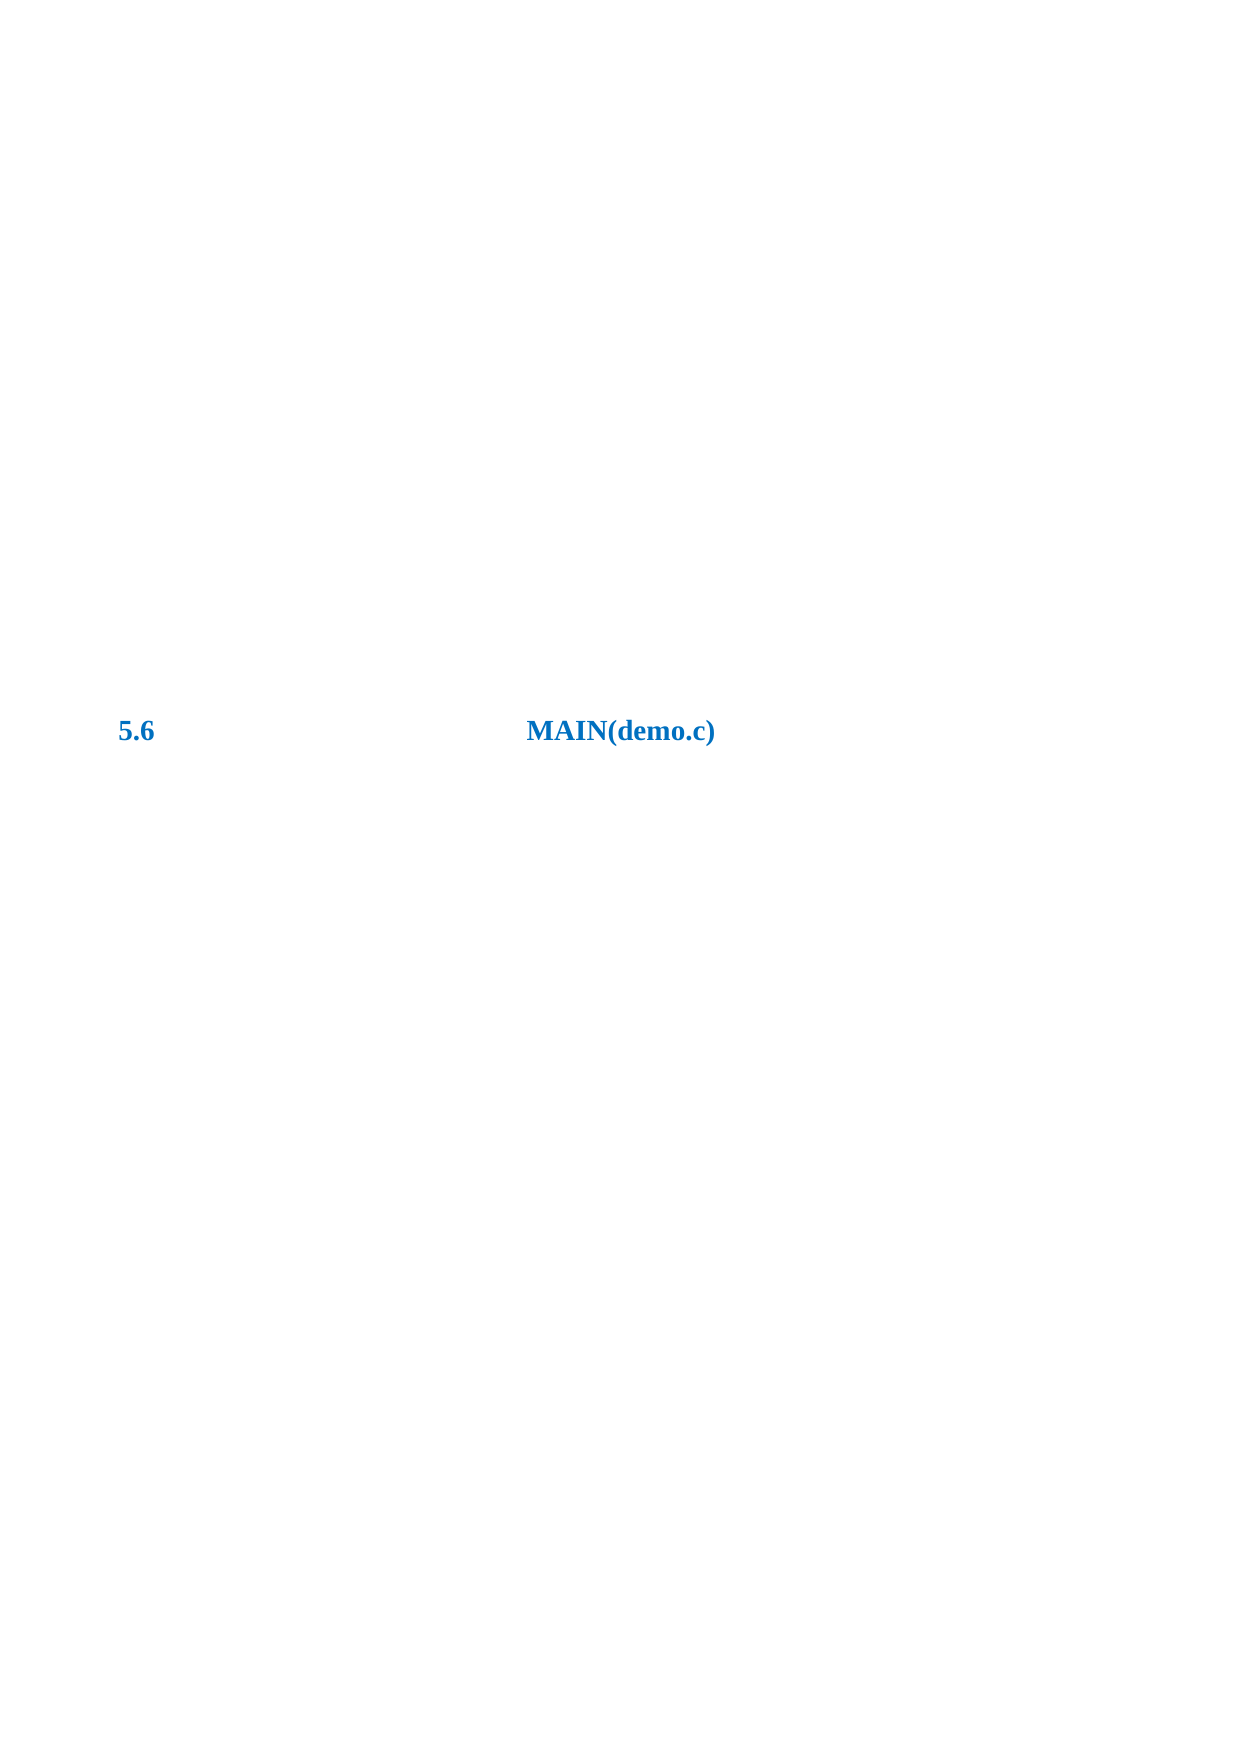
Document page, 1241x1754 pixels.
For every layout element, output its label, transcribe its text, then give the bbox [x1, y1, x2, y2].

text 5.6 MAIN(demo.c) [118, 713, 1122, 746]
